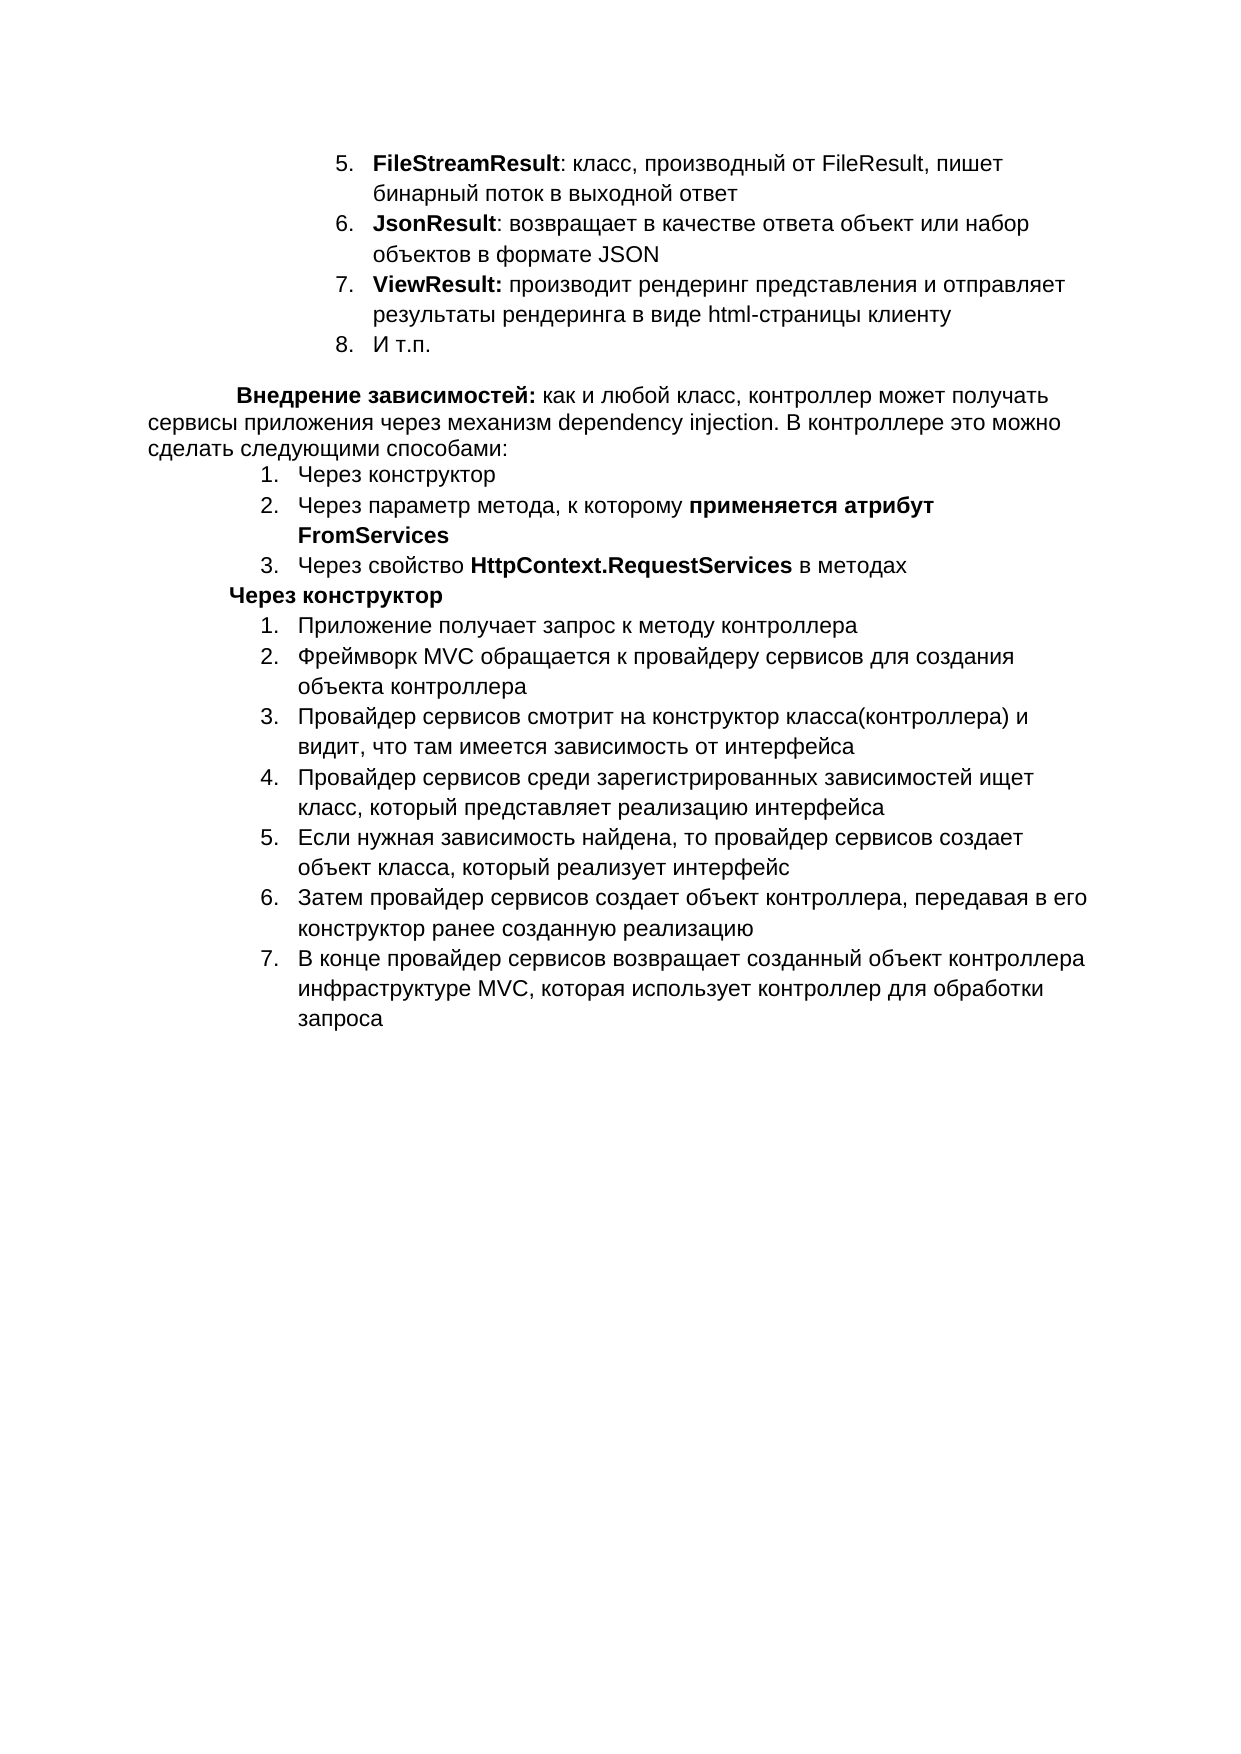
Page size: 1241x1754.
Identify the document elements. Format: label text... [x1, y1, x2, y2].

list В конце провайдер сервисов возвращает созданный объект контроллера инфраструктуре MVC, которая использует контроллер для обработки запроса [260, 945, 1090, 1031]
list Провайдер сервисов среди зарегистрированных зависимостей ищет класс, который представляет реализацию интерфейса [260, 763, 1090, 820]
list Фреймворк MVC обращается к провайдеру сервисов для создания объекта контроллера [260, 643, 1090, 699]
list Если нужная зависимость найдена, то провайдер сервисов создает объект класса, который реализует интерфейс [260, 824, 1090, 880]
list Провайдер сервисов смотрит на конструктор класса(контроллера) и видит, что там имеется зависимость от интерфейса [260, 703, 1090, 759]
text Через конструктор [148, 582, 1090, 608]
list ViewResult: производит рендеринг представления и отправляет результаты рендеринга в виде html-страницы клиенту [335, 271, 1090, 327]
list FileStreamResult: класс, производный от FileResult, пишет бинарный поток в выходной ответ [335, 150, 1090, 207]
text Внедрение зависимостей: как и любой класс, контроллер может получать сервисы приложения через механизм dependency injection. В контроллере это можно сделать следующими способами: [148, 382, 1090, 461]
list Через параметр метода, к которому применяется атрибут FromServices [260, 492, 1090, 548]
list И т.п. [335, 331, 1090, 358]
list Через свойство HttpContext.RequestServices в методах [260, 552, 1090, 578]
list Затем провайдер сервисов создает объект контроллера, передавая в его конструктор ранее созданную реализацию [260, 884, 1090, 941]
list JsonResult: возвращает в качестве ответа объект или набор объектов в формате JSON [335, 210, 1090, 267]
list Через конструктор [260, 461, 1090, 488]
list Приложение получает запрос к методу контроллера [260, 612, 1090, 639]
